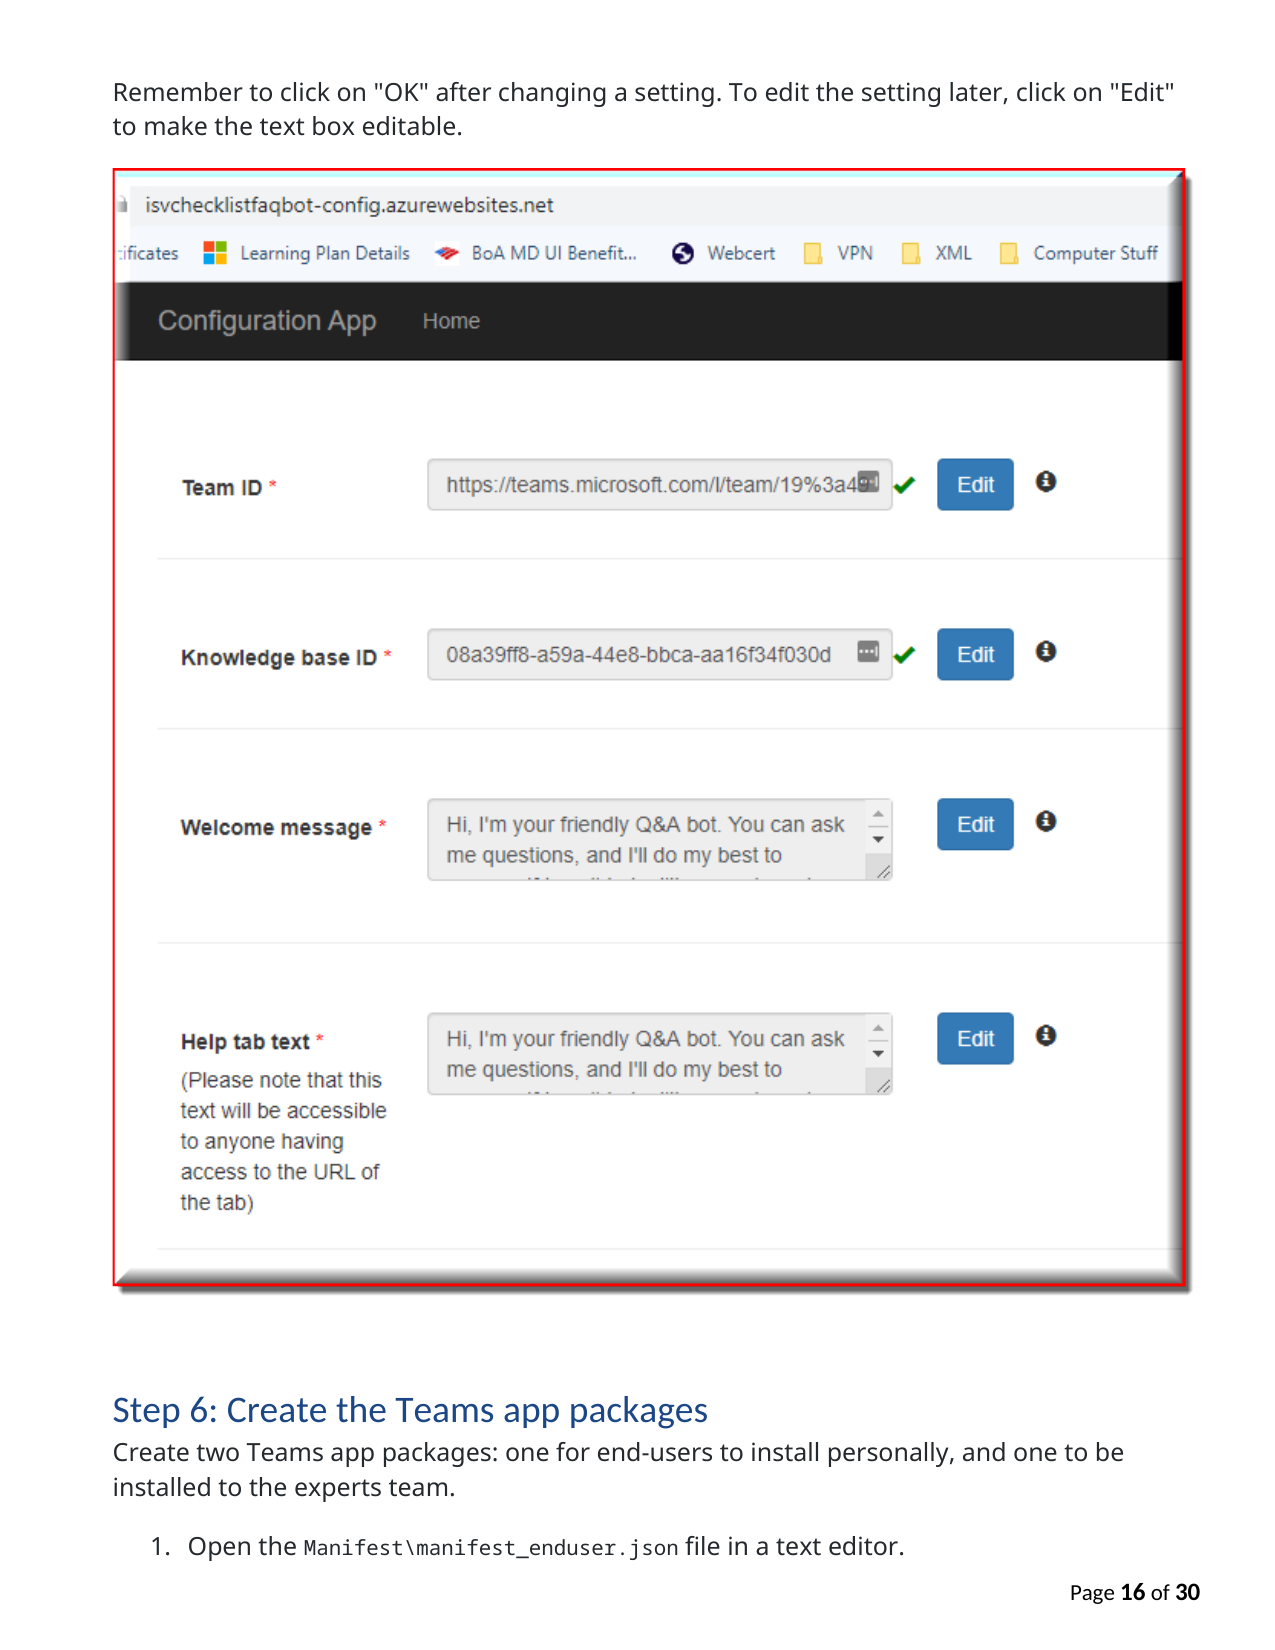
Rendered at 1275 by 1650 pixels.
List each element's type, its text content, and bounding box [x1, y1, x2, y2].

text Create two Teams app packages: one for end-users to install personally, and one to be installed to the experts team. [112, 1435, 1200, 1503]
subtitle Step 6: Create the Teams app packages [112, 1386, 1200, 1431]
picture [112, 168, 1200, 1302]
text Remember to click on "OK" after changing a setting. To edit the setting later, click on "Edit" to make the text box editable. [112, 75, 1200, 143]
list Open the Manifest\manifest_enduser.json file in a text editor. [150, 1528, 1200, 1562]
